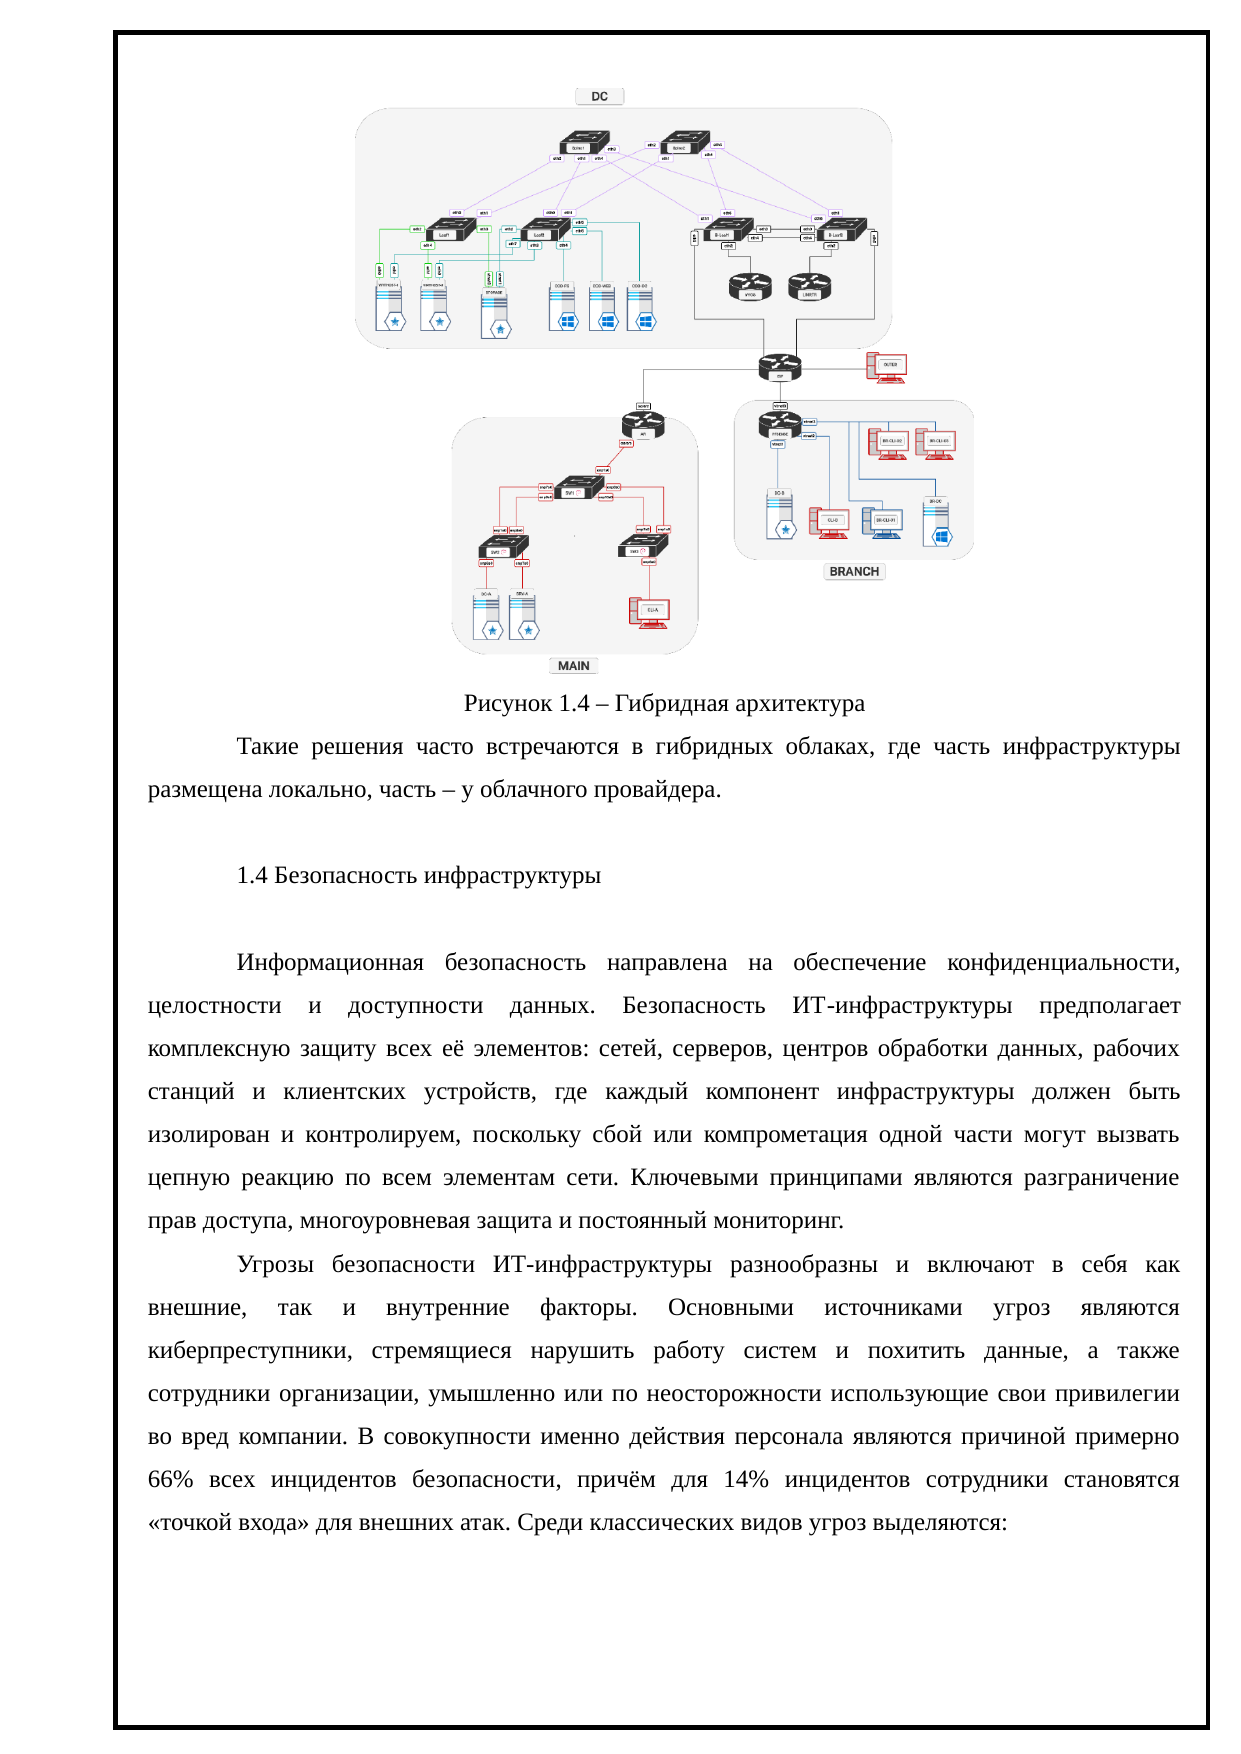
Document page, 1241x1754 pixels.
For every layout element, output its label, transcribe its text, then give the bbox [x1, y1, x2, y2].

text Такие решения часто встречаются в гибридных облаках, где часть инфраструктуры размещена локально, часть – у облачного провайдера. [148, 731, 1181, 803]
text Рисунок 1.4 – Гибридная архитектура [148, 688, 1181, 717]
subtitle 1.4 Безопасность инфраструктуры [148, 861, 1181, 889]
picture [355, 88, 974, 674]
text Информационная безопасность направлена на обеспечение конфиденциальности, целостности и доступности данных. Безопасность ИТ‑инфраструктуры предполагает комплексную защиту всех её элементов: сетей, серверов, центров обработки данных, рабочих станций и клиентских устройств, где каждый компонент инфраструктуры должен быть изолирован и контролируем, поскольку сбой или компрометация одной части могут вызвать цепную реакцию по всем элементам сети. Ключевыми принципами являются разграничение прав доступа, многоуровневая защита и постоянный мониторинг. [148, 947, 1181, 1234]
text Угрозы безопасности ИТ-инфраструктуры разнообразны и включают в себя как внешние, так и внутренние факторы. Основными источниками угроз являются киберпреступники, стремящиеся нарушить работу систем и похитить данные, а также сотрудники организации, умышленно или по неосторожности использующие свои привилегии во вред компании. В совокупности именно действия персонала являются причиной примерно 66% всех инцидентов безопасности, причём для 14% инцидентов сотрудники становятся «точкой входа» для внешних атак. Среди классических видов угроз выделяются: [148, 1249, 1181, 1536]
